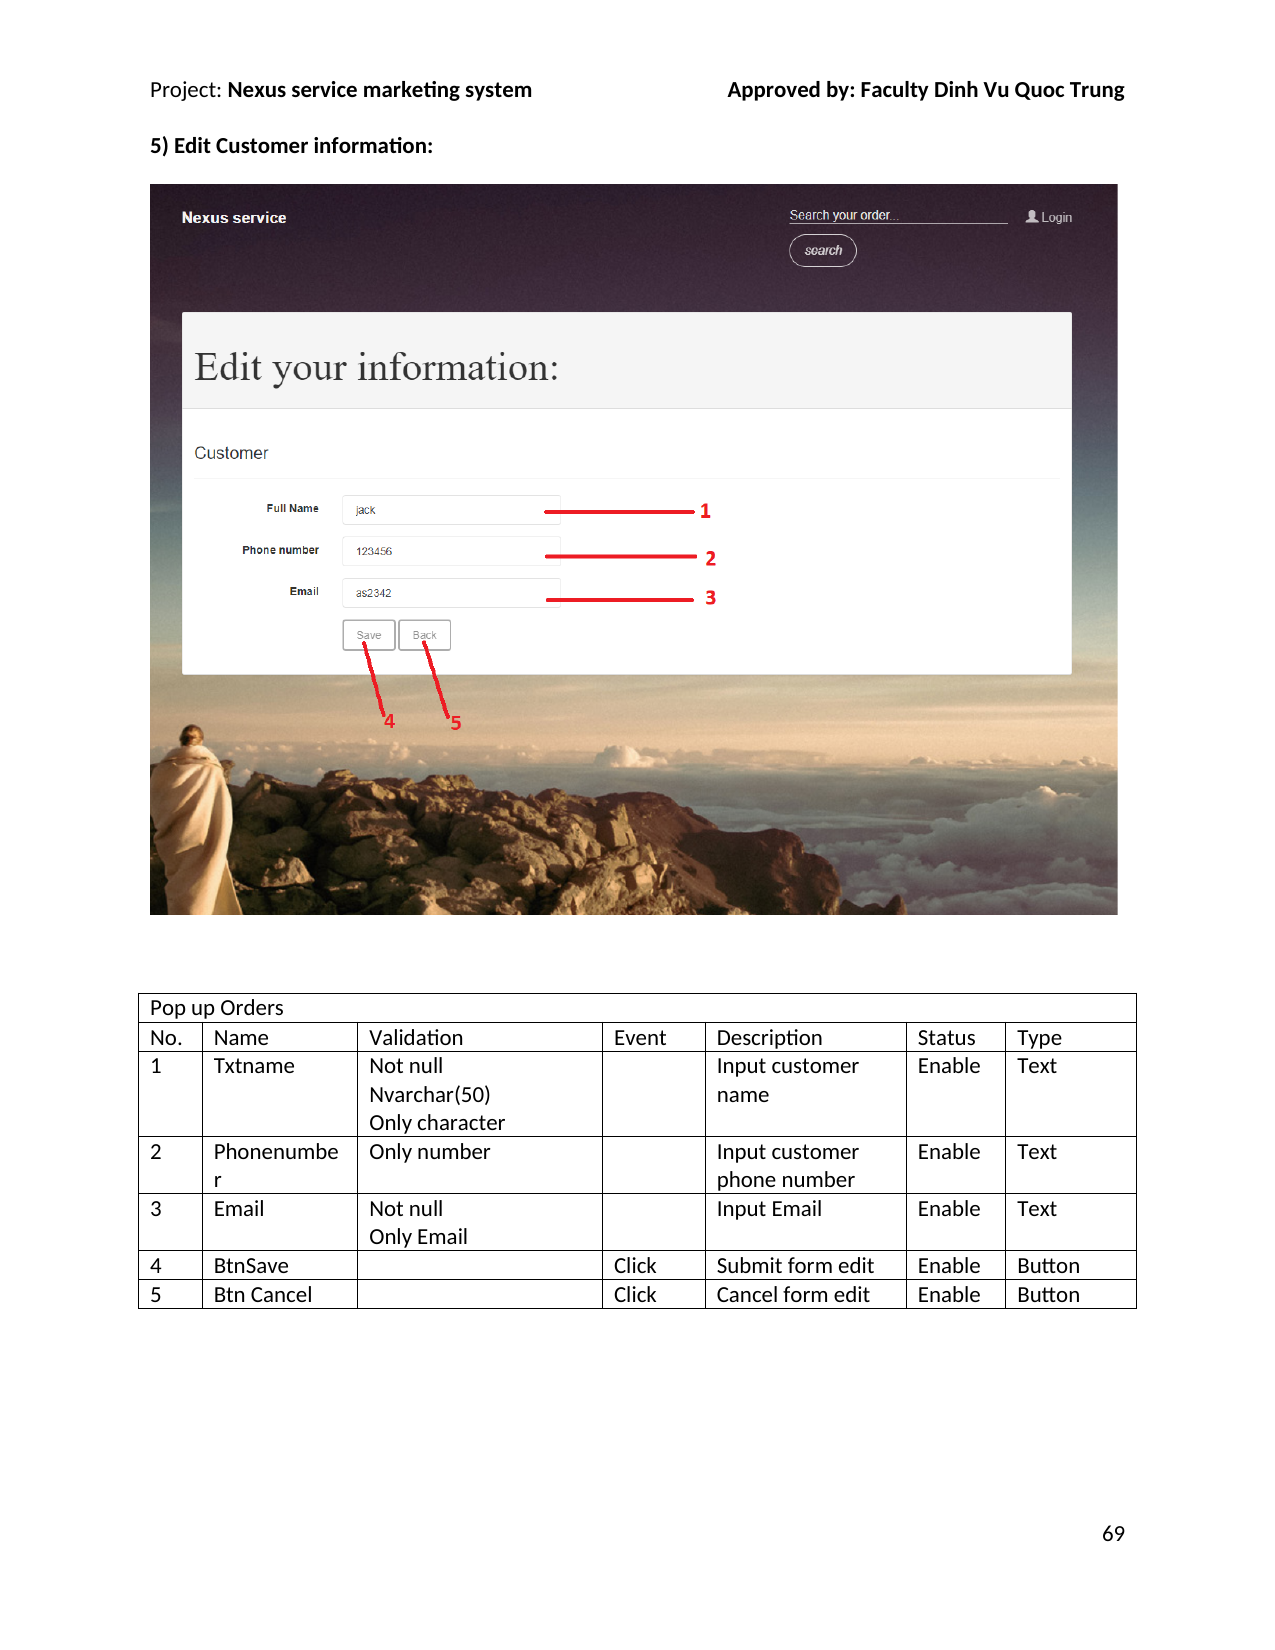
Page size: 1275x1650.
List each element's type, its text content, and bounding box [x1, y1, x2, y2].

table_cell Input customer phone number [706, 1137, 906, 1193]
table_cell No. [139, 1023, 202, 1051]
table_cell 2 [139, 1137, 202, 1193]
table_cell Enable [907, 1194, 1005, 1250]
table_cell Click [603, 1251, 705, 1279]
table_cell Event [603, 1023, 705, 1051]
table_cell Not null Nvarchar(50) Only character [358, 1052, 602, 1136]
table_cell Input Email [706, 1194, 906, 1250]
table_cell Validation [358, 1023, 602, 1051]
table_cell BtnSave [203, 1251, 357, 1279]
table_cell Cancel form edit [706, 1280, 906, 1308]
table_cell Button [1006, 1251, 1136, 1279]
table_cell Email [203, 1194, 357, 1250]
table_cell [603, 1137, 705, 1193]
table_cell 3 [139, 1194, 202, 1250]
picture [150, 184, 1118, 915]
table_cell Type [1006, 1023, 1136, 1051]
table_cell [603, 1194, 705, 1250]
table_cell 1 [139, 1052, 202, 1136]
table_cell Enable [907, 1280, 1005, 1308]
table_cell Text [1006, 1052, 1136, 1136]
table_cell 4 [139, 1251, 202, 1279]
table_cell Name [203, 1023, 357, 1051]
text 5) Edit Customer information: [150, 131, 1125, 159]
table_cell Enable [907, 1251, 1005, 1279]
table_cell Click [603, 1280, 705, 1308]
table_header Pop up Orders [139, 994, 1136, 1022]
table_cell Enable [907, 1137, 1005, 1193]
table_cell Txtname [203, 1052, 357, 1136]
table_cell 5 [139, 1280, 202, 1308]
table_cell Button [1006, 1280, 1136, 1308]
table_cell Status [907, 1023, 1005, 1051]
table_cell Only number [358, 1137, 602, 1193]
table_cell Phonenumber [203, 1137, 357, 1193]
table_cell Text [1006, 1194, 1136, 1250]
table_cell Not null Only Email [358, 1194, 602, 1250]
table_cell [358, 1251, 602, 1279]
table_cell Input customer name [706, 1052, 906, 1136]
table_cell Text [1006, 1137, 1136, 1193]
table_cell [603, 1052, 705, 1136]
table_cell [358, 1280, 602, 1308]
table_cell Description [706, 1023, 906, 1051]
table_cell Submit form edit [706, 1251, 906, 1279]
table_cell Enable [907, 1052, 1005, 1136]
table_cell Btn Cancel [203, 1280, 357, 1308]
